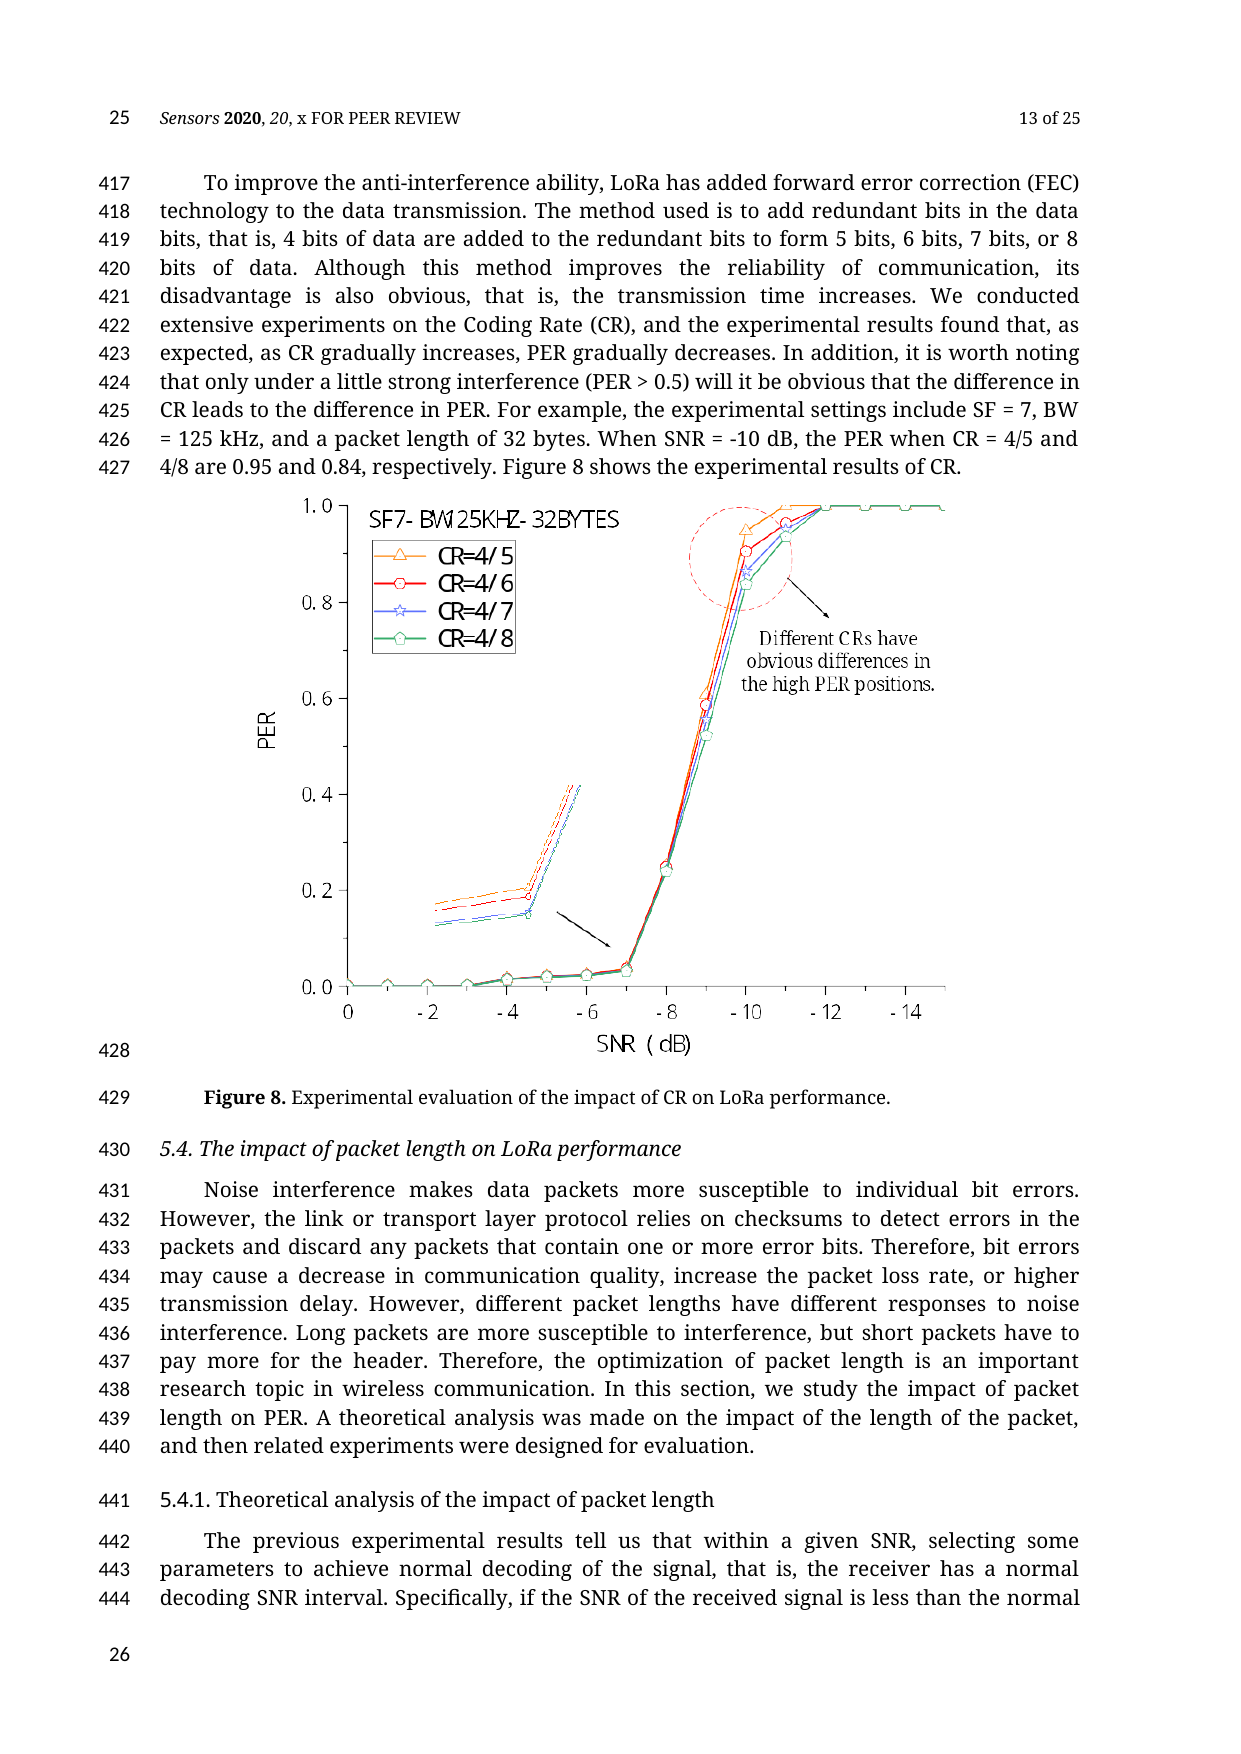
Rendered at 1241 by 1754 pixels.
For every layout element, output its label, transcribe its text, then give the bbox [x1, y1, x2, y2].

subtitle 5.4.1. Theoretical analysis of the impact of packet length [159, 1485, 1081, 1513]
text Noise interference makes data packets more susceptible to individual bit errors. However, the link or transport layer protocol relies on checksums to detect errors in the packets and discard any packets that contain one or more error bits. Therefore, bit errors may cause a decrease in communication quality, increase the packet loss rate, or higher transmission delay. However, different packet lengths have different responses to noise interference. Long packets are more susceptible to interference, but short packets have to pay more for the header. Therefore, the optimization of packet length is an important research topic in wireless communication. In this section, we study the impact of packet length on PER. A theoretical analysis was made on the impact of the length of the packet, and then related experiments were designed for evaluation. [159, 1175, 1081, 1460]
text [159, 1526, 1081, 1611]
text To improve the anti-interference ability, LoRa has added forward error correction (FEC) technology to the data transmission. The method used is to add redundant bits in the data bits, that is, 4 bits of data are added to the redundant bits to form 5 bits, 6 bits, 7 bits, or 8 bits of data. Although this method improves the reliability of communication, its disadvantage is also obvious, that is, the transmission time increases. We conducted extensive experiments on the Coding Rate (CR), and the experimental results found that, as expected, as CR gradually increases, PER gradually decreases. In addition, it is worth noting that only under a little strong interference (PER > 0.5) will it be obvious that the difference in CR leads to the difference in PER. For example, the experimental settings include SF = 7, BW = 125 kHz, and a packet length of 32 bytes. When SNR = -10 dB, the PER when CR = 4/5 and 4/8 are 0.95 and 0.84, respectively. Figure 8 shows the experimental results of CR. [159, 168, 1081, 481]
text Figure 8. Experimental evaluation of the impact of CR on LoRa performance. [204, 1082, 1036, 1109]
subtitle 5.4. The impact of packet length on LoRa performance [159, 1134, 1081, 1163]
